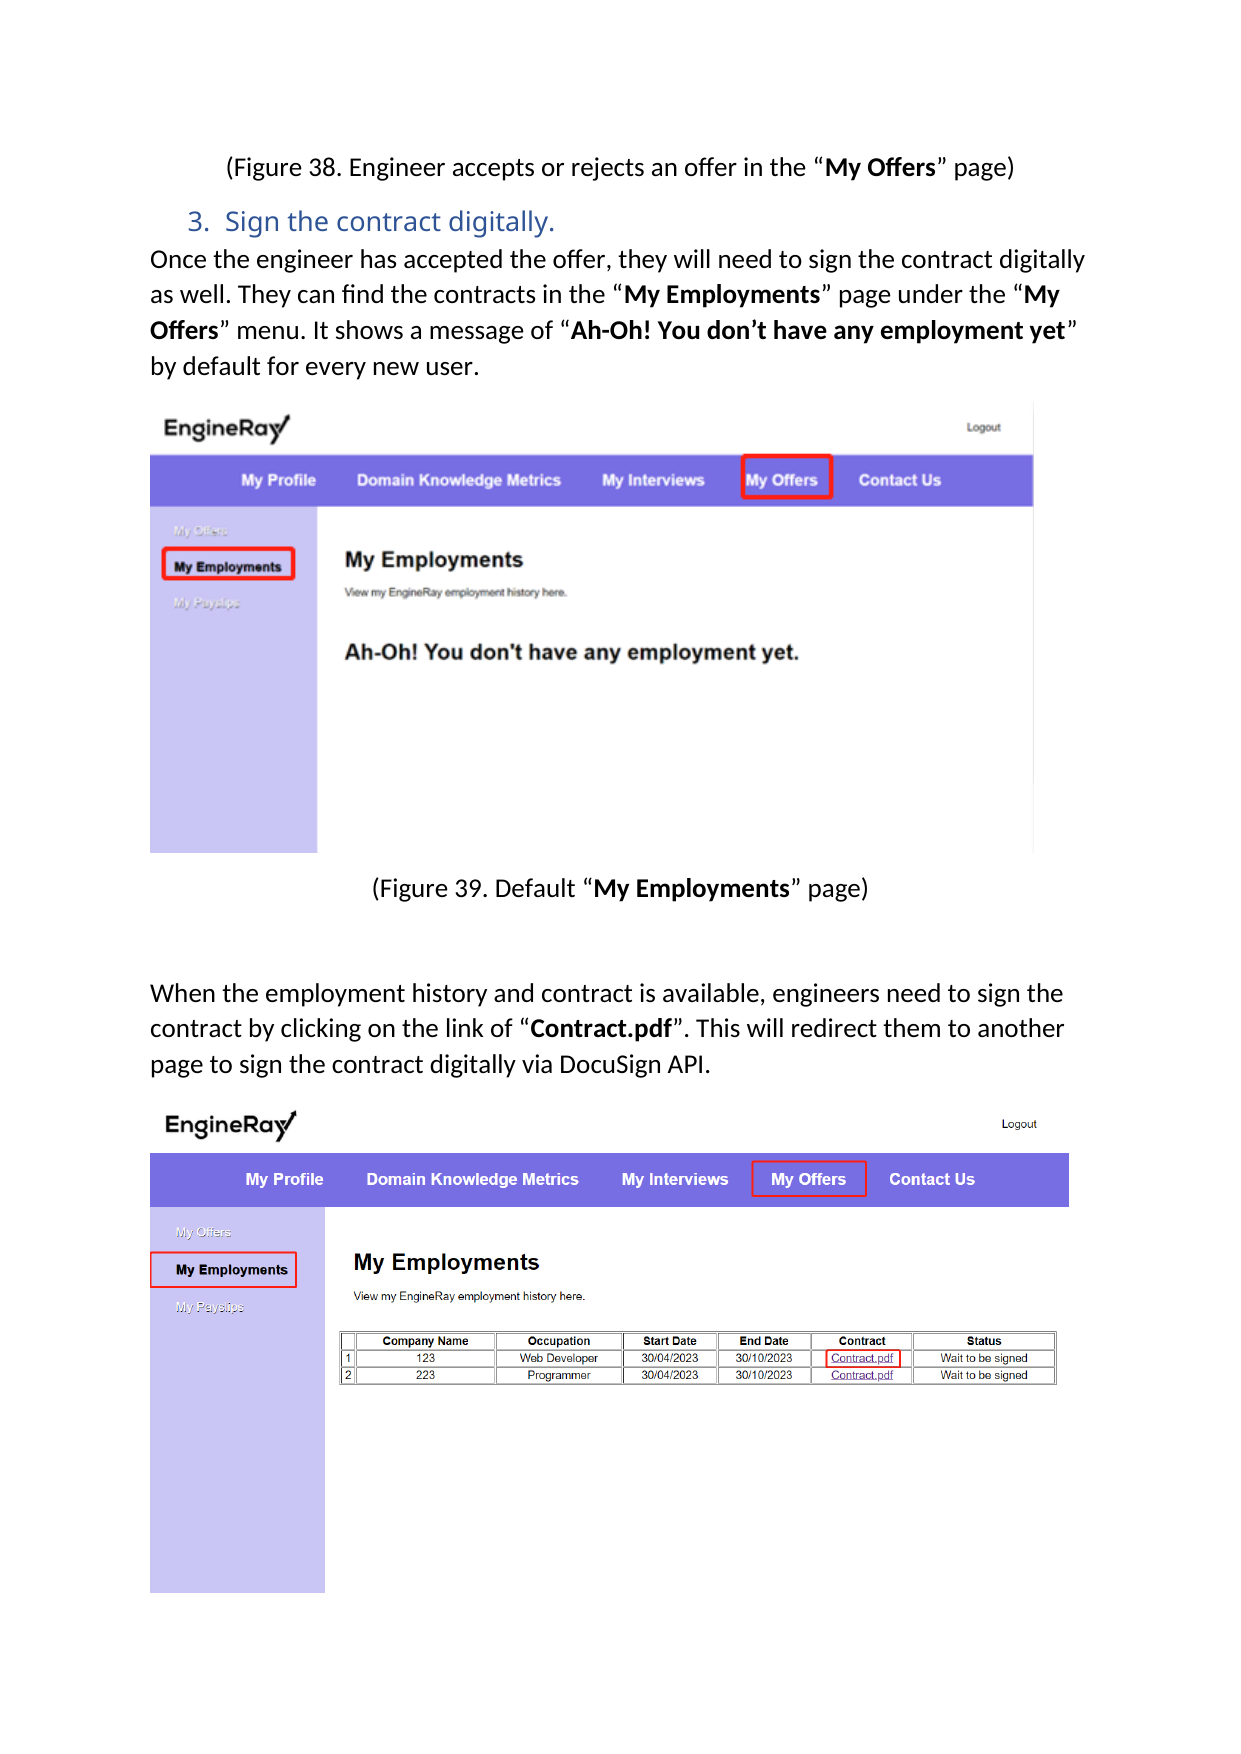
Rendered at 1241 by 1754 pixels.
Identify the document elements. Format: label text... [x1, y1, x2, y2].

subtitle Sign the contract digitally. [187, 202, 1090, 239]
picture [150, 1099, 1069, 1593]
text Once the engineer has accepted the offer, they will need to sign the contract digitally as well. They can find the contracts in the “My Employments” page under the “My Offers” menu. It shows a message of “Ah-Oh! You don’t have any employment yet” by default for every new user. [150, 242, 1090, 382]
picture [150, 401, 1034, 853]
text (Figure 39. Default “My Employments” page) [150, 871, 1090, 904]
text When the employment history and contract is available, engineers need to sign the contract by clicking on the link of “Contract.pdf”. This will redirect them to another page to sign the contract digitally via DocuSign API. [150, 976, 1090, 1080]
text (Figure 38. Engineer accepts or rejects an offer in the “My Offers” page) [150, 150, 1090, 183]
